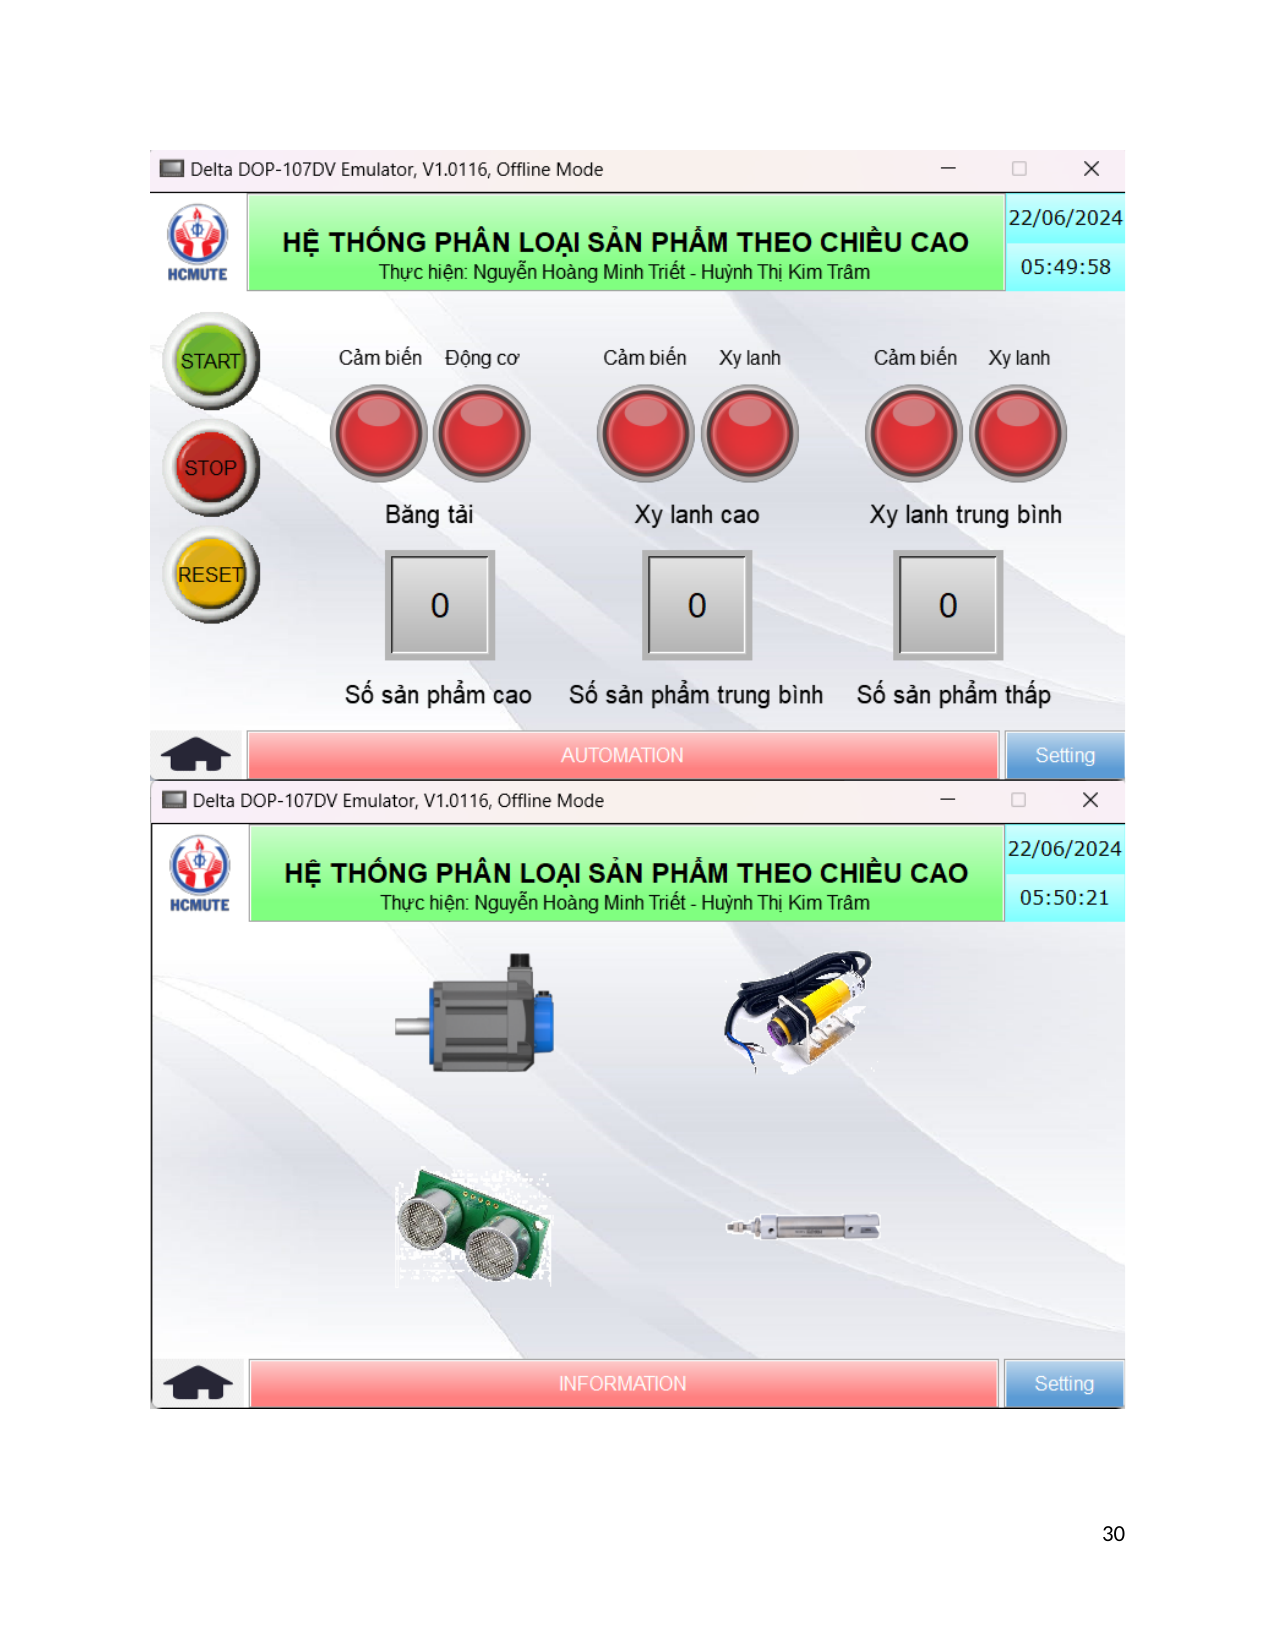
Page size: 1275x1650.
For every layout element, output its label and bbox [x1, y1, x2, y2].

picture [150, 150, 1125, 1409]
